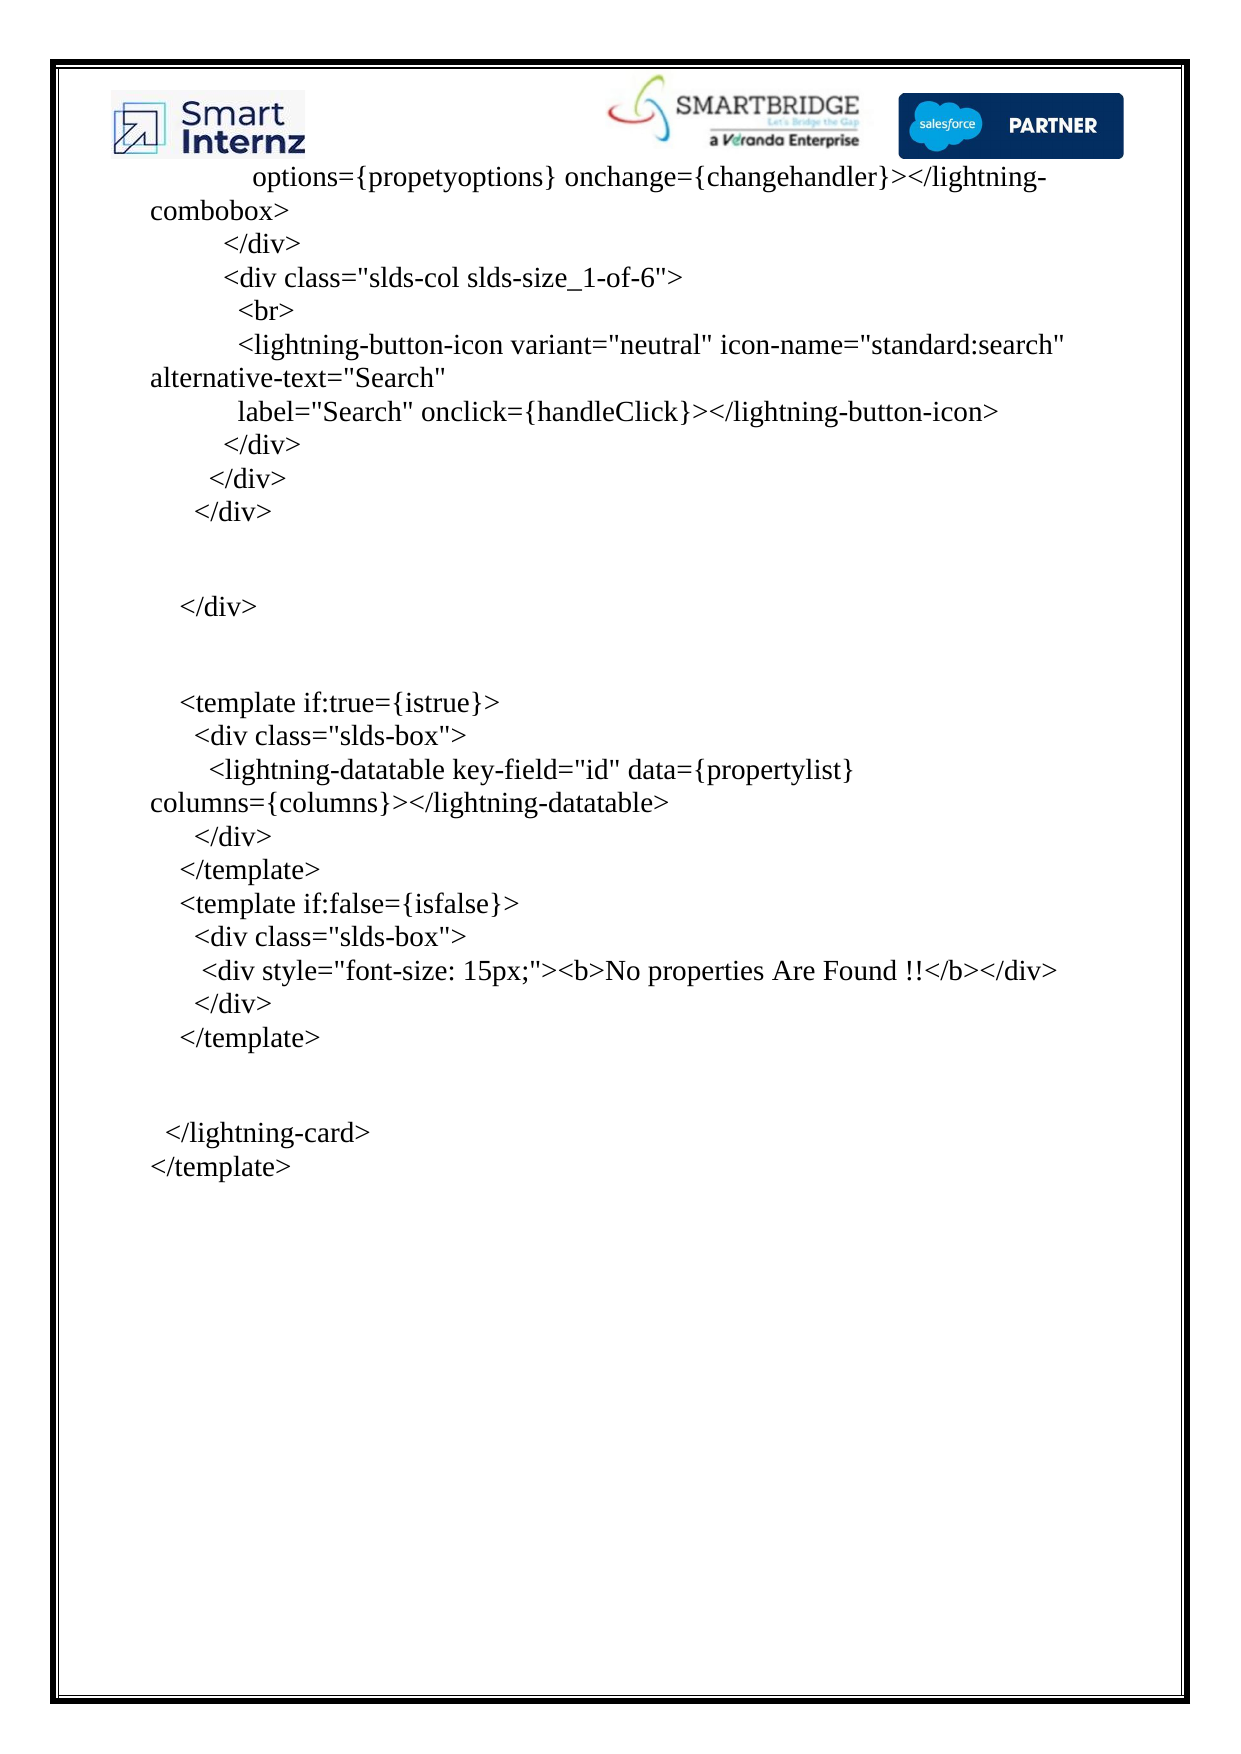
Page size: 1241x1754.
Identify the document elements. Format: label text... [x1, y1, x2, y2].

picture [605, 69, 884, 159]
text </div> [150, 494, 1090, 528]
picture [898, 93, 1124, 159]
text </template> [150, 1149, 1090, 1182]
text label="Search" onclick={handleClick}></lightning-button-icon> [150, 394, 1090, 427]
text <template if:false={isfalse}> [150, 886, 1090, 919]
text </lightning-card> [150, 1115, 1090, 1149]
text <div class="slds-col slds-size_1-of-6"> [150, 260, 1090, 293]
text <div class="slds-box"> [150, 919, 1090, 953]
text options={propetyoptions} onchange={changehandler}></lightning-combobox> [150, 159, 1090, 226]
text </div> [150, 589, 1090, 623]
text <lightning-button-icon variant="neutral" icon-name="standard:search" alternative-text="Search" [150, 327, 1090, 394]
text <lightning-datatable key-field="id" data={propertylist} columns={columns}></lightning-datatable> [150, 752, 1090, 819]
text <div style="font-size: 15px;"><b>No properties Are Found !!</b></div> [150, 953, 1090, 987]
text </template> [150, 852, 1090, 886]
text </div> [150, 226, 1090, 260]
text </div> [150, 427, 1090, 461]
text </div> [150, 461, 1090, 494]
text </div> [150, 987, 1090, 1020]
text </template> [150, 1020, 1090, 1054]
text <template if:true={istrue}> [150, 685, 1090, 718]
text </div> [150, 819, 1090, 852]
text <div class="slds-box"> [150, 718, 1090, 752]
text <br> [150, 293, 1090, 327]
picture [110, 90, 306, 159]
